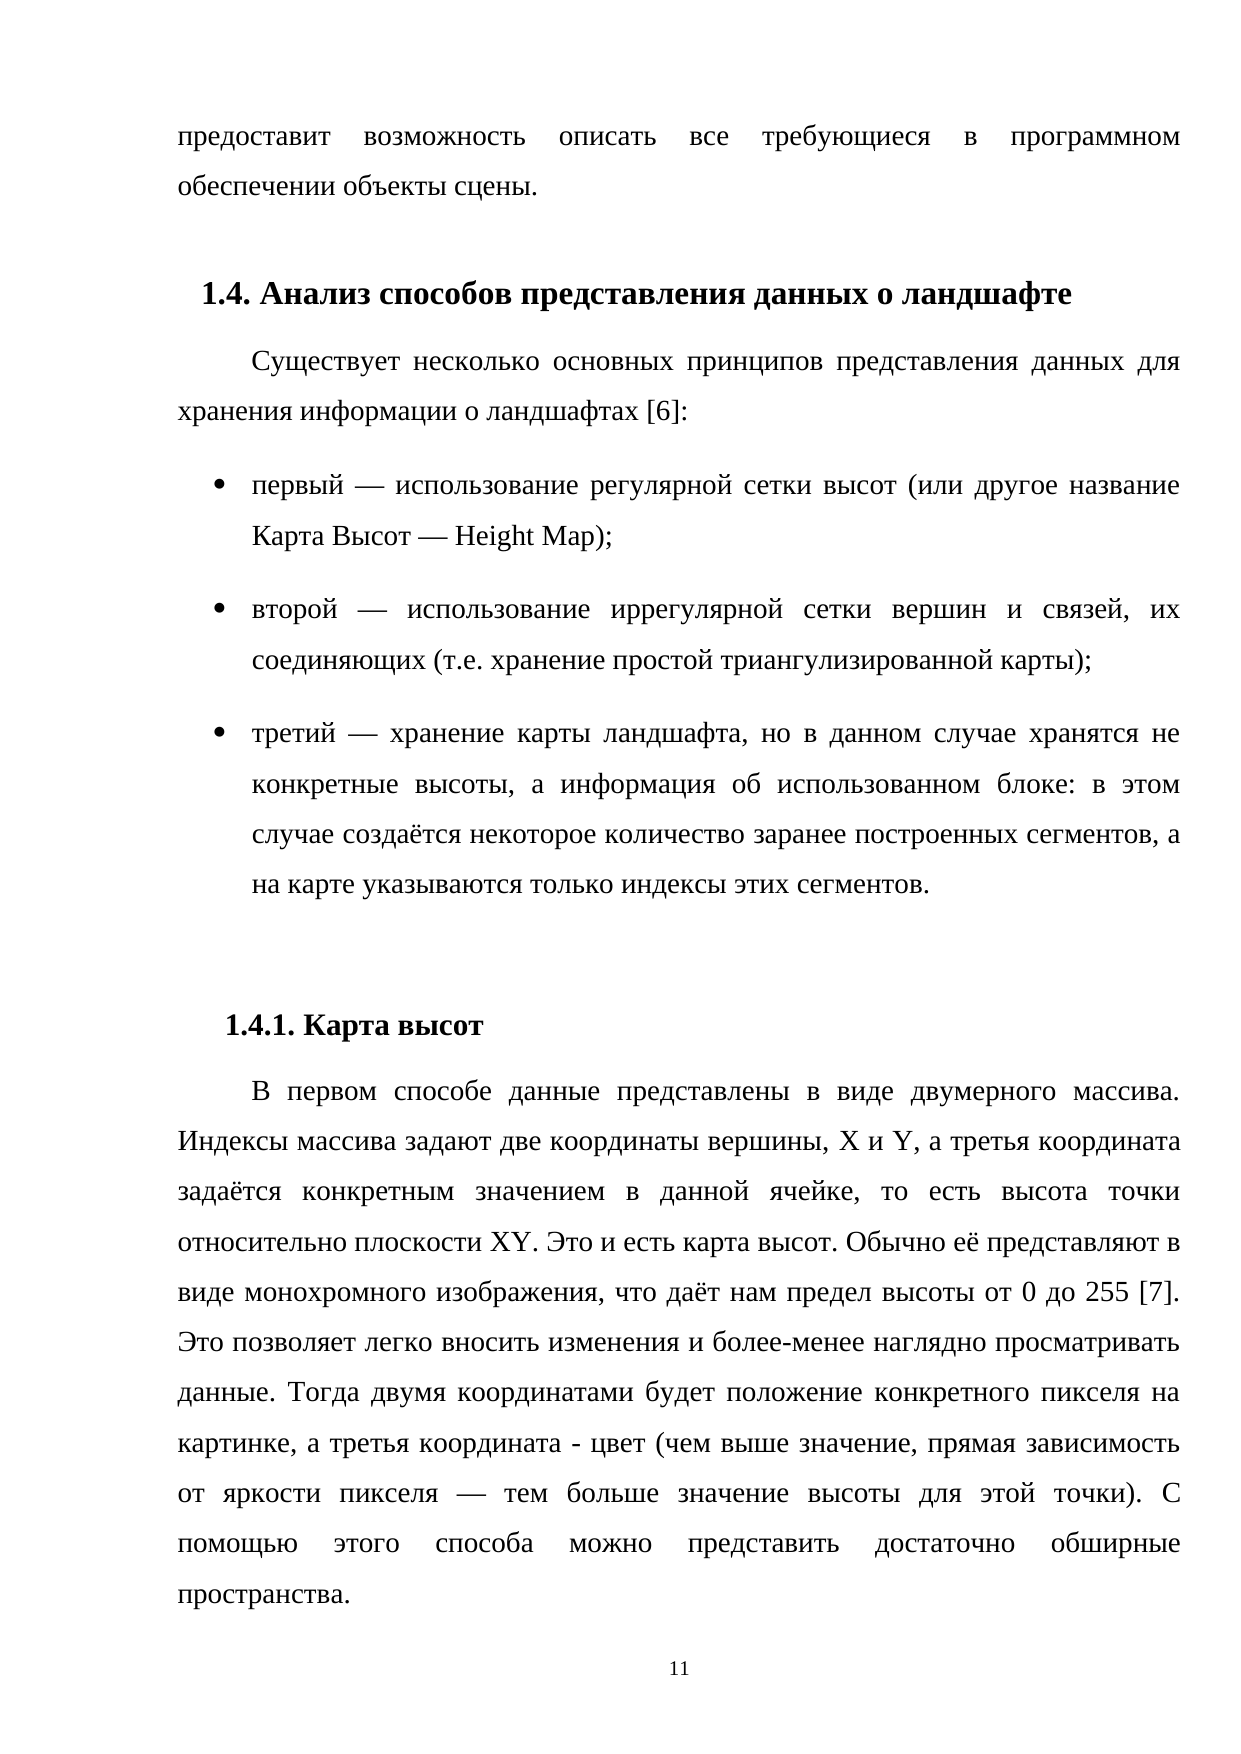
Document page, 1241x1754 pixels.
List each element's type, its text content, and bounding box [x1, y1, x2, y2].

list первый — использование регулярной сетки высот (или другое название Карта Высот — Height Map); [214, 467, 1181, 551]
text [177, 118, 1181, 202]
text Существует несколько основных принципов представления данных для хранения информации о ландшафтах [6]: [177, 343, 1181, 427]
text В первом способе данные представлены в виде двумерного массива. Индексы массива задают две координаты вершины, X и Y, а третья координата задаётся конкретным значением в данной ячейке, то есть высота точки относительно плоскости XY. Это и есть карта высот. Обычно её представляют в виде монохромного изображения, что даёт нам предел высоты от 0 до 255 [7]. Это позволяет легко вносить изменения и более-менее наглядно просматривать данные. Тогда двумя координатами будет положение конкретного пикселя на картинке, а третья координата - цвет (чем выше значение, прямая зависимость от яркости пикселя — тем больше значение высоты для этой точки). С помощью этого способа можно представить достаточно обширные пространства. [177, 1358, 1181, 1425]
list третий — хранение карты ландшафта, но в данном случае хранятся не конкретные высоты, а информация об использованном блоке: в этом случае создаётся некоторое количество заранее построенных сегментов, а на карте указываются только индексы этих сегментов. [214, 716, 1181, 900]
list второй — использование иррегулярной сетки вершин и связей, их соединяющих (т.е. хранение простой триангулизированной карты); [214, 591, 1181, 675]
text В первом способе данные представлены в виде двумерного массива. Индексы массива задают две координаты вершины, X и Y, а третья координата задаётся конкретным значением в данной ячейке, то есть высота точки относительно плоскости XY. Это и есть карта высот. Обычно её представляют в виде монохромного изображения, что даёт нам предел высоты от 0 до 255 [7]. Это позволяет легко вносить изменения и более-менее наглядно просматривать данные. Тогда двумя координатами будет положение конкретного пикселя на картинке, а третья координата - цвет (чем выше значение, прямая зависимость от яркости пикселя — тем больше значение высоты для этой точки). С помощью этого способа можно представить достаточно обширные пространства. [177, 1073, 1181, 1324]
subtitle Анализ способов представления данных о ландшафте [201, 273, 1181, 312]
text В первом способе данные представлены в виде двумерного массива. Индексы массива задают две координаты вершины, X и Y, а третья координата задаётся конкретным значением в данной ячейке, то есть высота точки относительно плоскости XY. Это и есть карта высот. Обычно её представляют в виде монохромного изображения, что даёт нам предел высоты от 0 до 255 [7]. Это позволяет легко вносить изменения и более-менее наглядно просматривать данные. Тогда двумя координатами будет положение конкретного пикселя на картинке, а третья координата - цвет (чем выше значение, прямая зависимость от яркости пикселя — тем больше значение высоты для этой точки). С помощью этого способа можно представить достаточно обширные пространства. [177, 1458, 1181, 1609]
subtitle Карта высот [224, 1006, 1181, 1042]
